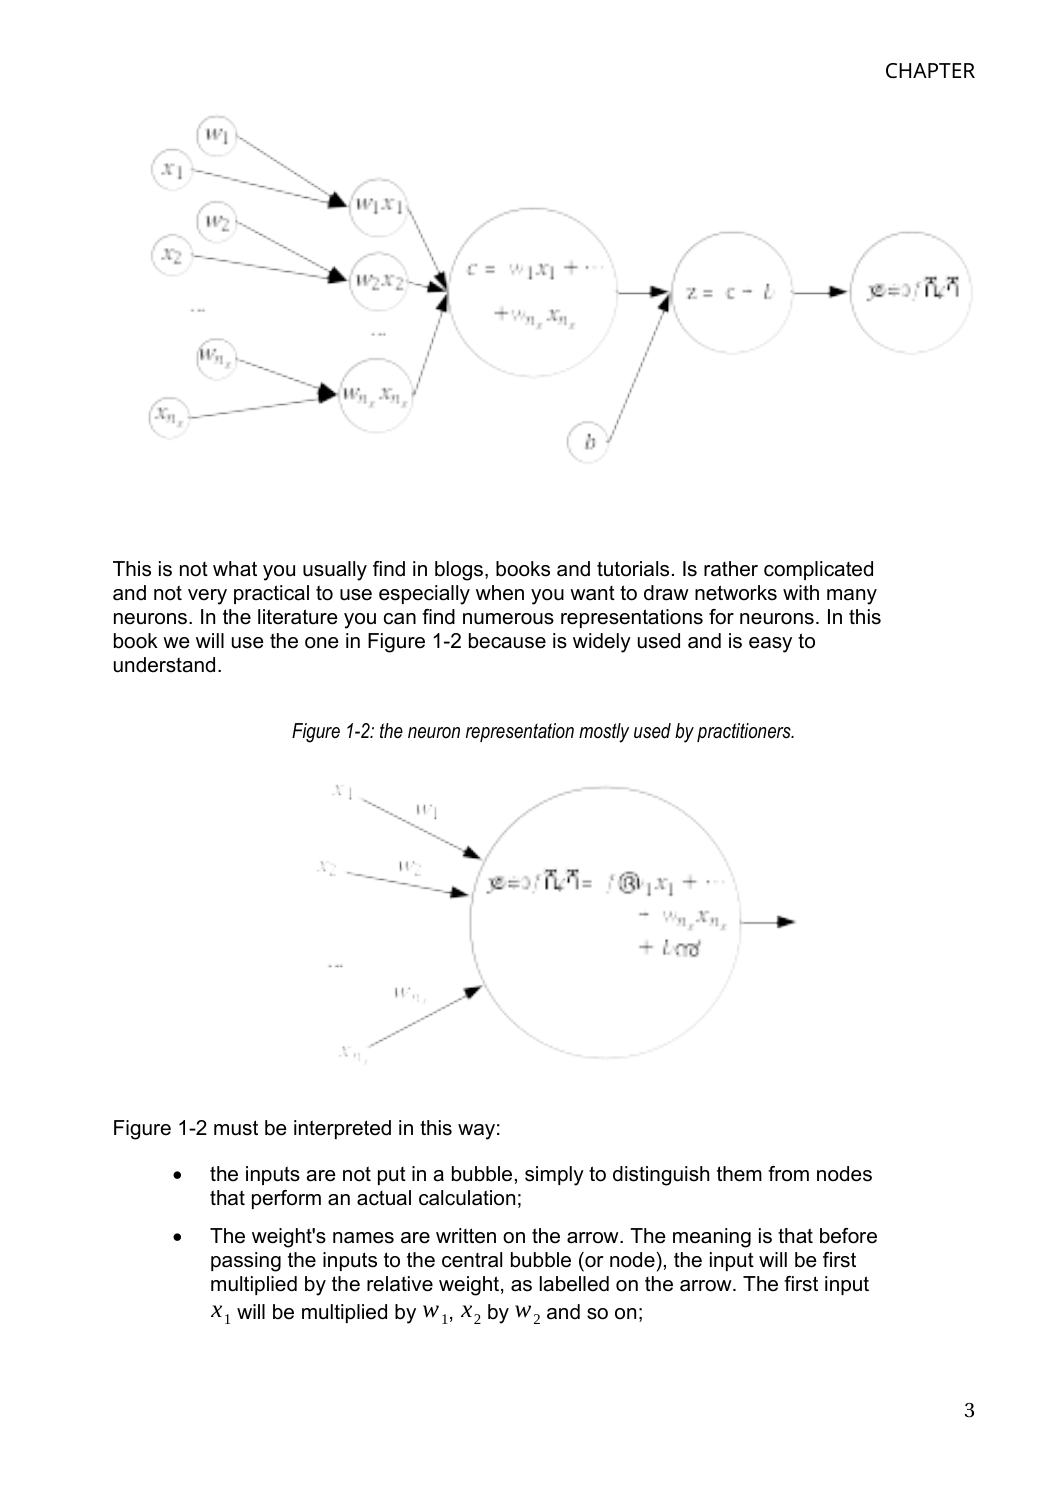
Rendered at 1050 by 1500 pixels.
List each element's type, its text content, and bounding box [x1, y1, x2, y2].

text Figure 1-2: the neuron representation mostly used by practitioners. [112, 718, 975, 742]
list This is not what you usually find in blogs, books and tutorials. Is rather complicated and not very practical to use especially when you want to draw networks with many neurons. In the literature you can find numerous representations for neurons. In this book we will use the one in Figure 1-2 because is widely used and is easy to understand. [112, 557, 885, 677]
text the inputs are not put in a bubble, simply to distinguish them from nodes that perform an actual calculation; [172, 1161, 885, 1210]
list Figure 1-2 must be interpreted in this way: [112, 1116, 885, 1140]
text The weight's names are written on the arrow. The meaning is that before passing the inputs to the central bubble (or node), the input will be first multiplied by the relative weight, as labelled on the arrow. The first input will be multiplied by , by and so on; [172, 1223, 885, 1327]
